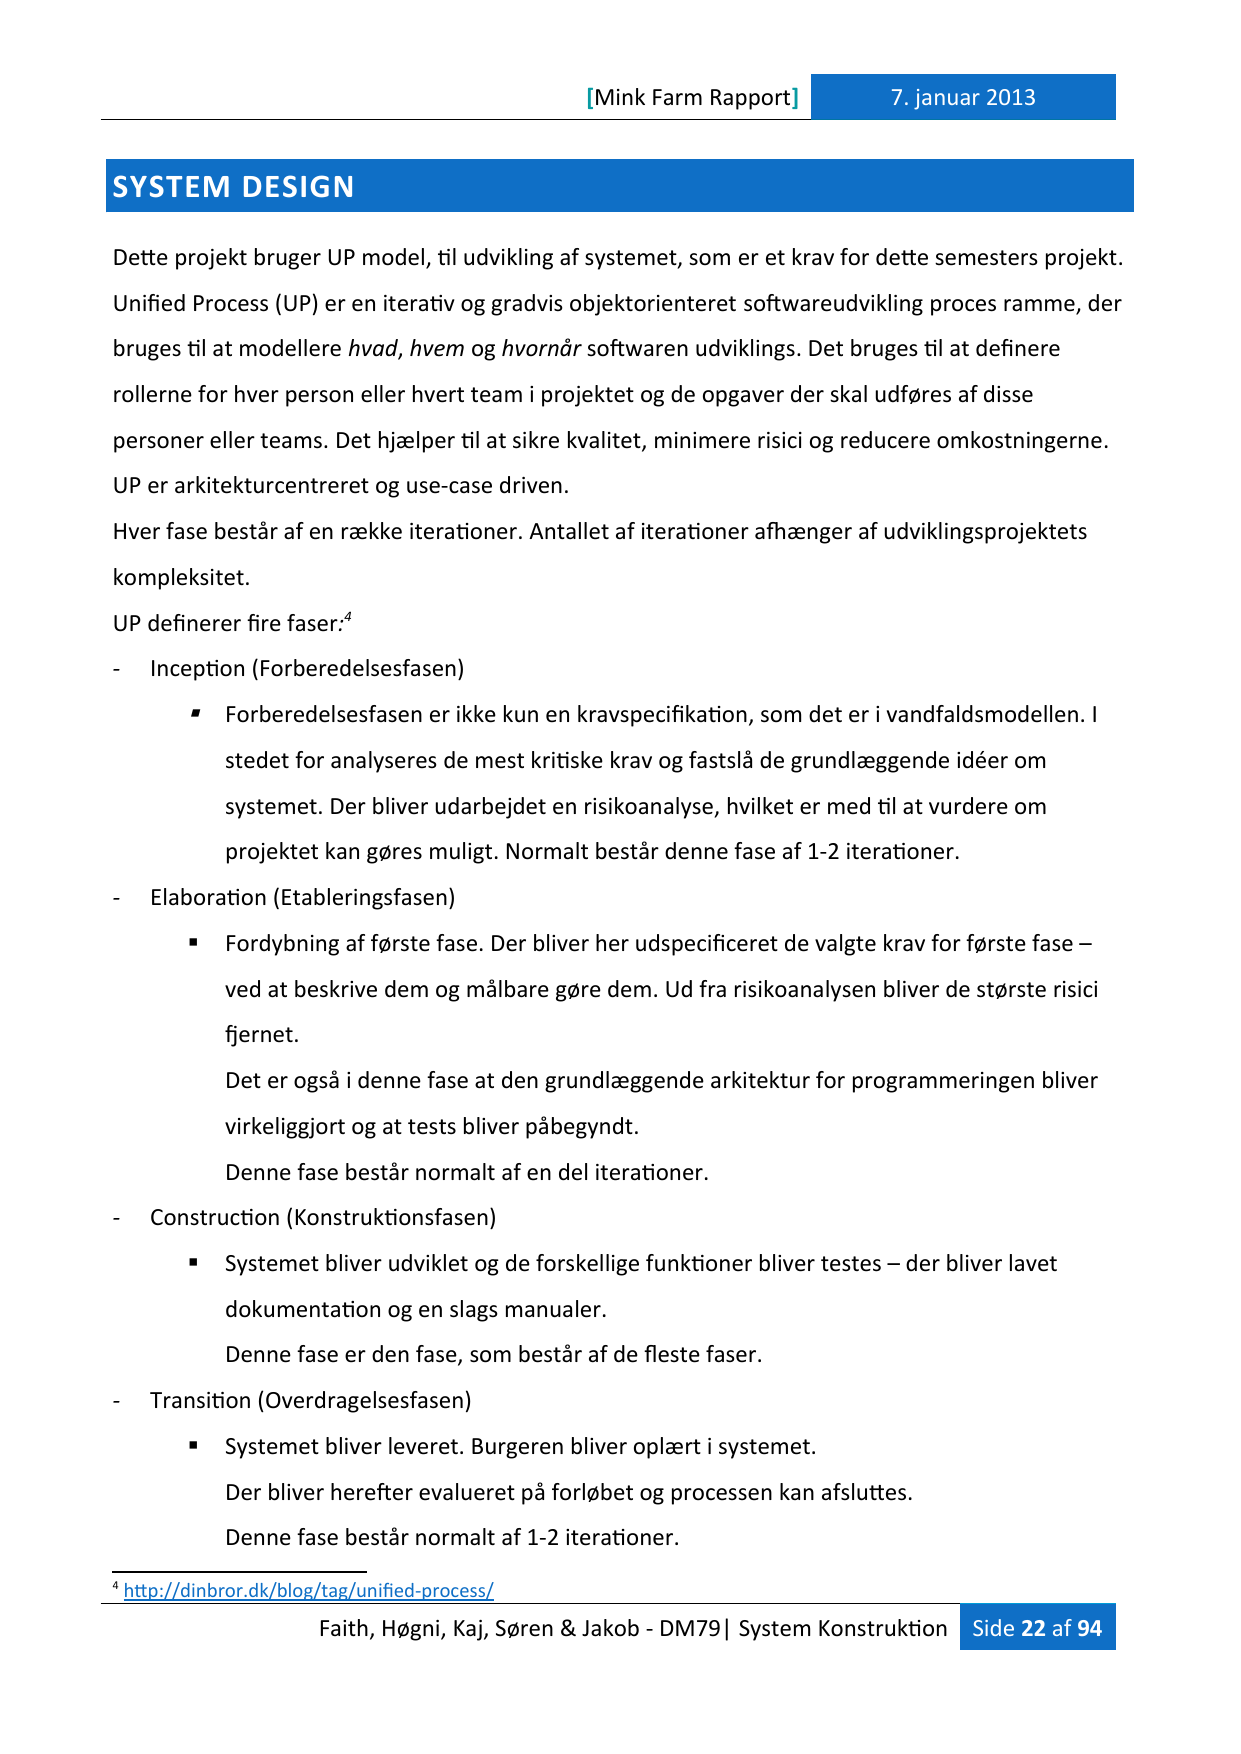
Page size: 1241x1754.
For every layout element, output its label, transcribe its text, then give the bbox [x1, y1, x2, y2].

list Systemet bliver leveret. Burgeren bliver oplært i systemet. Der bliver herefter evalueret på forløbet og processen kan afsluttes. Denne fase består normalt af 1-2 iterationer. [187, 1430, 1128, 1552]
list Transition (Overdragelsesfasen) [112, 1384, 1128, 1415]
list Elaboration (Etableringsfasen) [112, 881, 1128, 912]
list Forberedelsesfasen er ikke kun en kravspecifikation, som det er i vandfaldsmodellen. I stedet for analyseres de mest kritiske krav og fastslå de grundlæggende idéer om systemet. Der bliver udarbejdet en risikoanalyse, hvilket er med til at vurdere om projektet kan gøres muligt. Normalt består denne fase af 1-2 iterationer. [187, 698, 1128, 866]
text Dette projekt bruger UP model, til udvikling af systemet, som er et krav for dette semesters projekt. [112, 241, 1128, 272]
text Unified Process (UP) er en iterativ og gradvis objektorienteret softwareudvikling proces ramme, der bruges til at modellere hvad, hvem og hvornår softwaren udviklings. Det bruges til at definere rollerne for hver person eller hvert team i projektet og de opgaver der skal udføres af disse personer eller teams. Det hjælper til at sikre kvalitet, minimere risici og reducere omkostningerne. UP er arkitekturcentreret og use-case driven. Hver fase består af en række iterationer. Antallet af iterationer afhænger af udviklingsprojektets kompleksitet. [112, 287, 1128, 592]
list Inception (Forberedelsesfasen) [112, 653, 1128, 683]
list Denne fase er den fase, som består af de fleste faser. [225, 1338, 1128, 1369]
list Denne fase består normalt af en del iterationer. [225, 1156, 1128, 1186]
list Systemet bliver udviklet og de forskellige funktioner bliver testes – der bliver lavet dokumentation og en slags manualer. [187, 1247, 1128, 1323]
list Fordybning af første fase. Der bliver her udspecificeret de valgte krav for første fase – ved at beskrive dem og målbare gøre dem. Ud fra risikoanalysen bliver de største risici fjernet. Det er også i denne fase at den grundlæggende arkitektur for programmeringen bliver virkeliggjort og at tests bliver påbegyndt. [187, 927, 1128, 1140]
text UP definerer fire faser: [112, 607, 1128, 637]
list Construction (Konstruktionsfasen) [112, 1201, 1128, 1232]
subtitle System Design [113, 165, 1128, 206]
